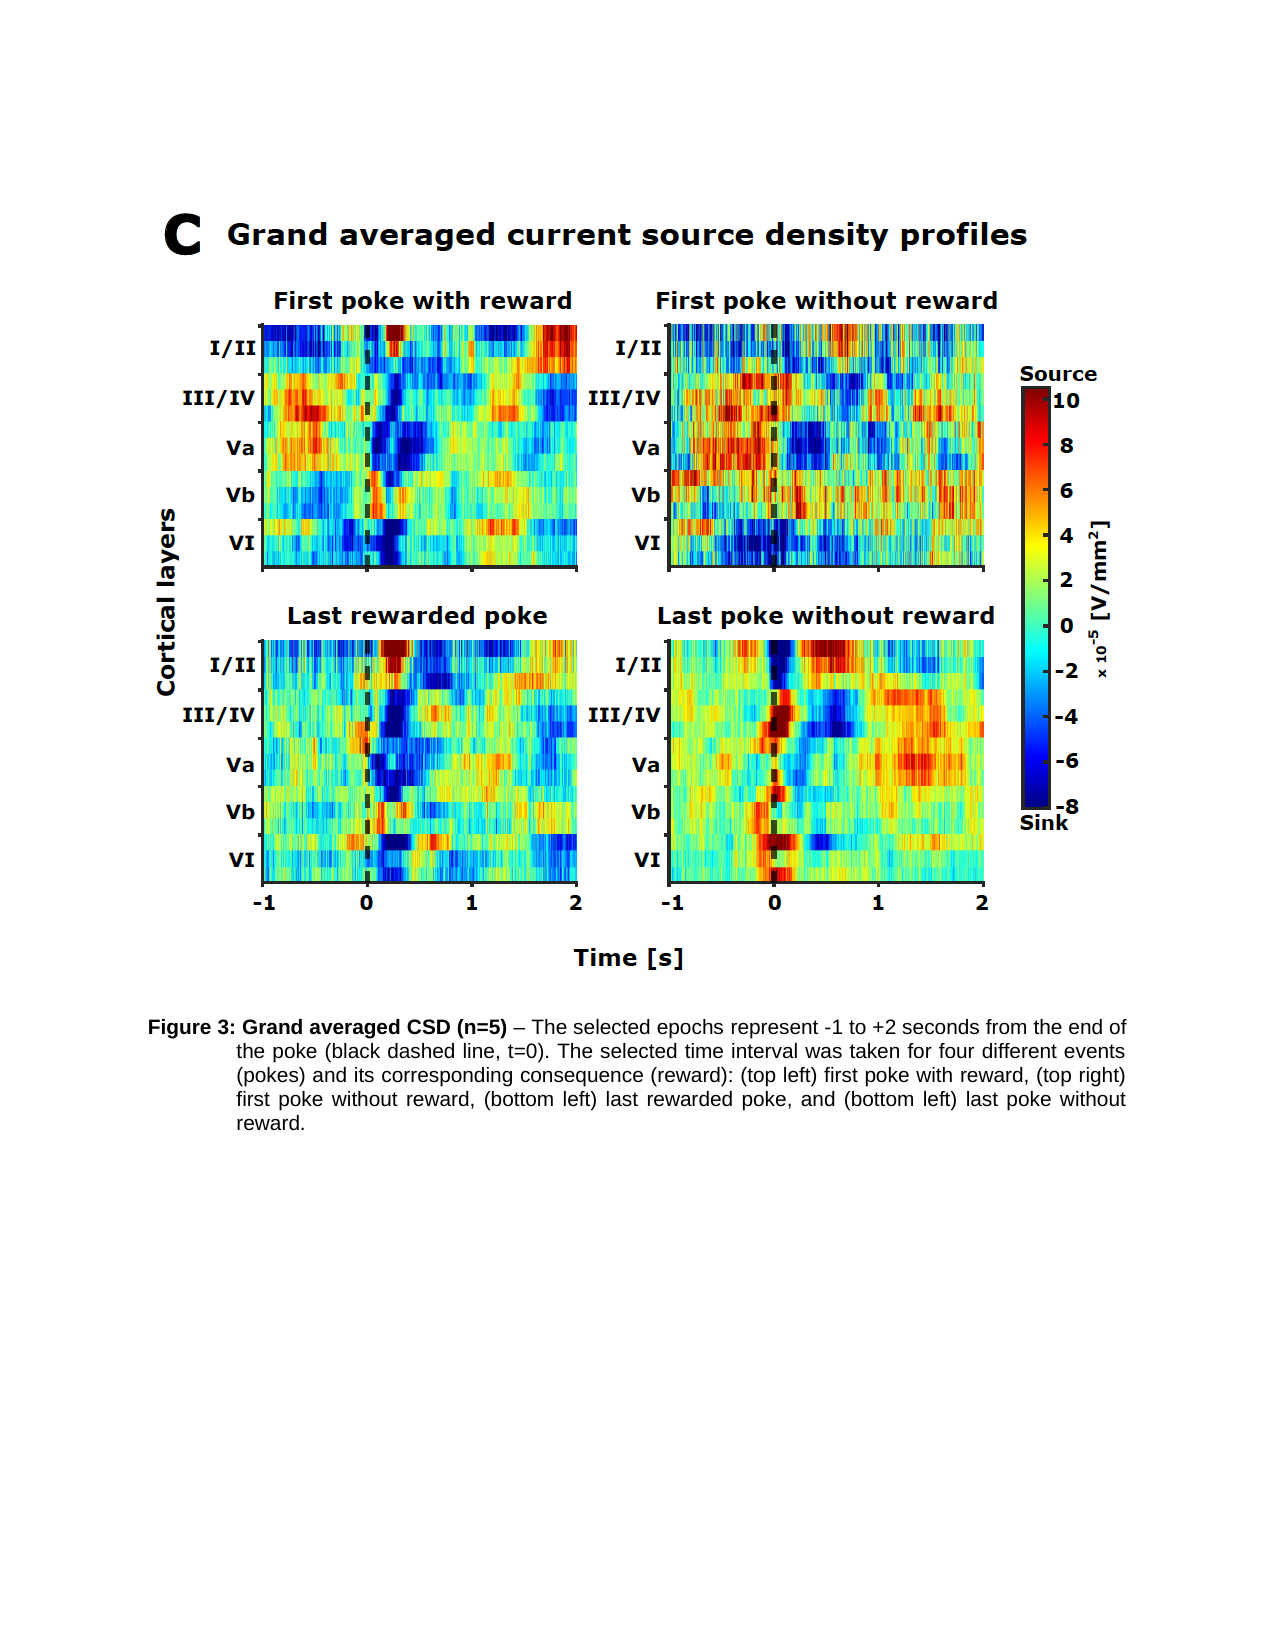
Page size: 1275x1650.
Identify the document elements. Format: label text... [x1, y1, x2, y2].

picture [147, 195, 1128, 984]
text Figure 3: Grand averaged CSD (n=5) – The selected epochs represent -1 to +2 seconds from the end of the poke (black dashed line, t=0). The selected time interval was taken for four different events (pokes) and its corresponding consequence (reward): (top left) first poke with reward, (top right) first poke without reward, (bottom left) last rewarded poke, and (bottom left) last poke without reward. [148, 1014, 1127, 1134]
